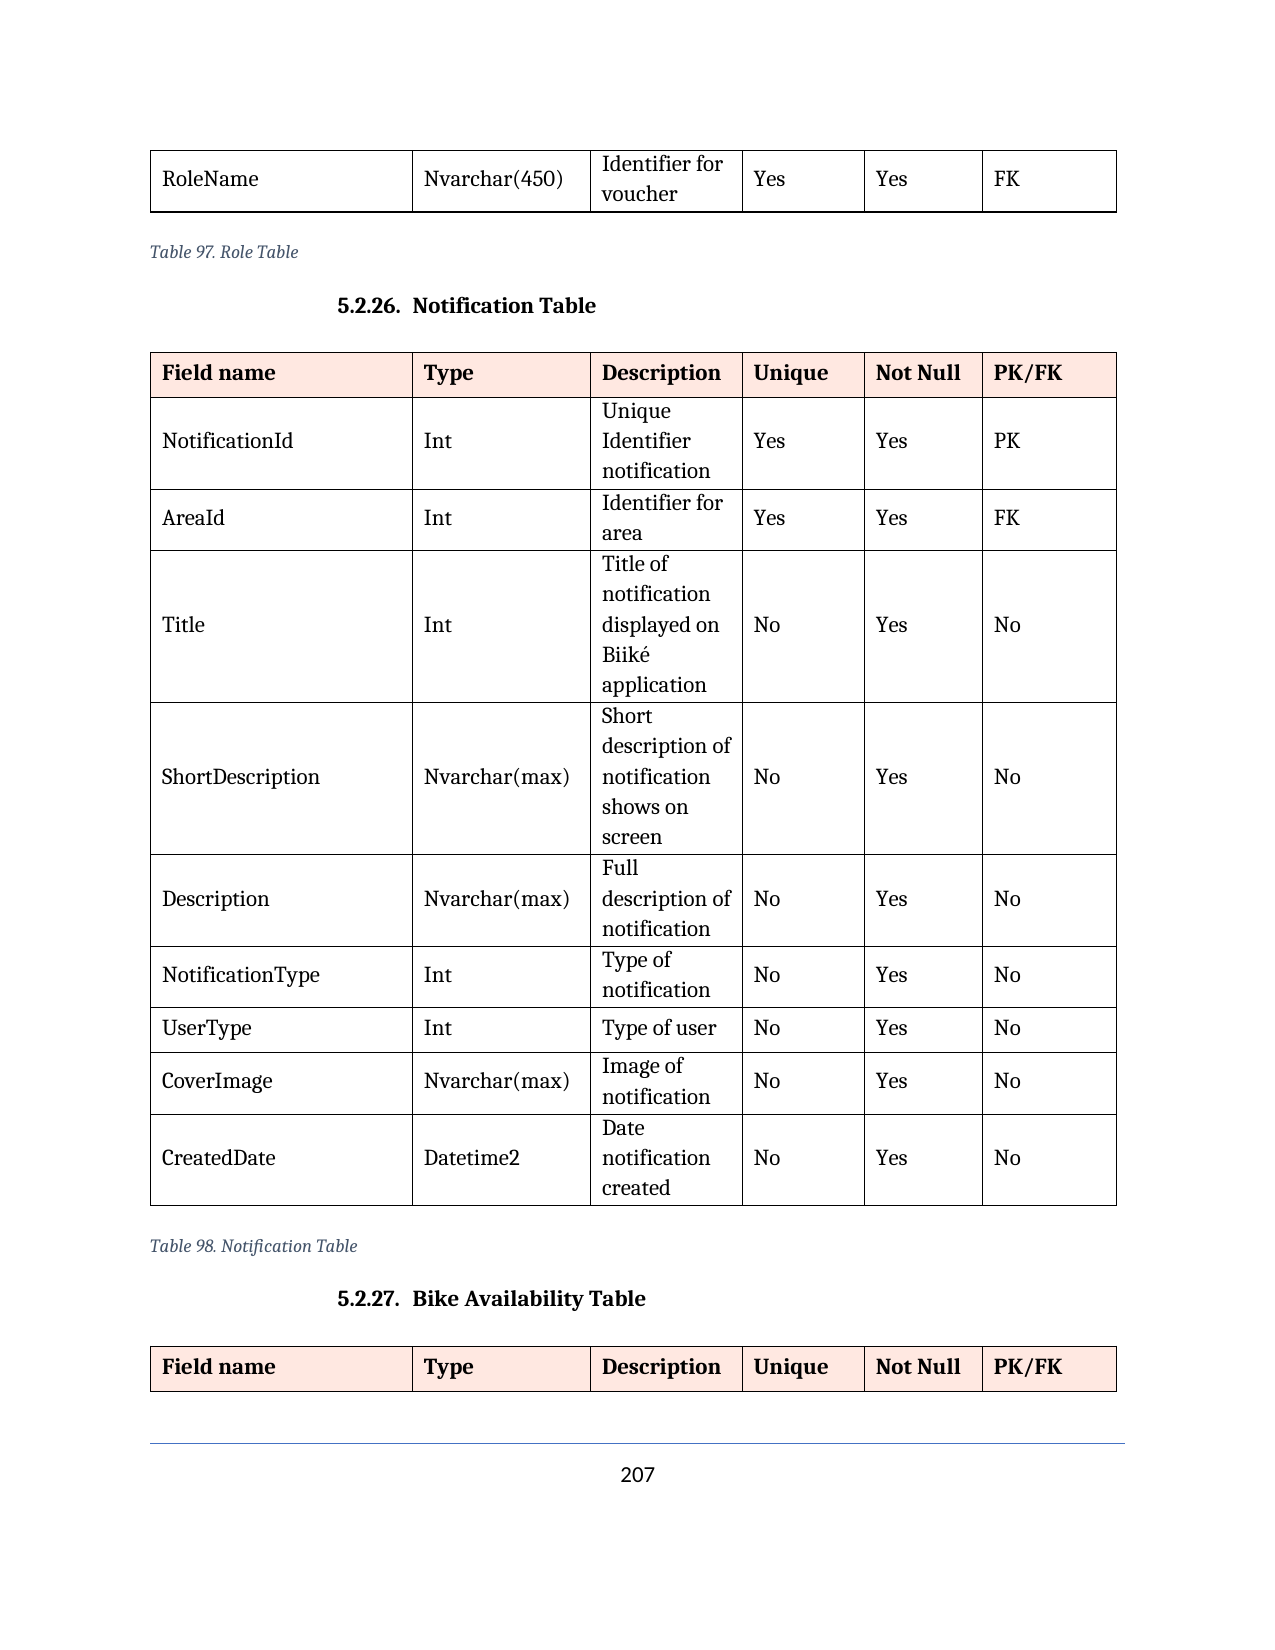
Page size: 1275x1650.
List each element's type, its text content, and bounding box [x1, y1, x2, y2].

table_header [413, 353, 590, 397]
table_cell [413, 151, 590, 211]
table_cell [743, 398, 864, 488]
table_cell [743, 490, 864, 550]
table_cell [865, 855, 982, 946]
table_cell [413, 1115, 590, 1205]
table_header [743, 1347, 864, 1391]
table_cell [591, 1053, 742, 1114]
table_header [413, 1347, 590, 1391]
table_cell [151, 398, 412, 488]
list Notification Table [337, 292, 1125, 319]
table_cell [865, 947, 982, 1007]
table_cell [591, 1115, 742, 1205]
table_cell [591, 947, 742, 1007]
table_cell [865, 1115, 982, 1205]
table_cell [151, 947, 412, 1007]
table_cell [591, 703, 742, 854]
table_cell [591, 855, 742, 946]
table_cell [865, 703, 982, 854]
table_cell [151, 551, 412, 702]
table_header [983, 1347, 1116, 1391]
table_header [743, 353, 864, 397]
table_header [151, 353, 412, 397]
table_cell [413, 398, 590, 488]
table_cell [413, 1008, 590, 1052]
list Bike Availability Table [337, 1286, 1125, 1313]
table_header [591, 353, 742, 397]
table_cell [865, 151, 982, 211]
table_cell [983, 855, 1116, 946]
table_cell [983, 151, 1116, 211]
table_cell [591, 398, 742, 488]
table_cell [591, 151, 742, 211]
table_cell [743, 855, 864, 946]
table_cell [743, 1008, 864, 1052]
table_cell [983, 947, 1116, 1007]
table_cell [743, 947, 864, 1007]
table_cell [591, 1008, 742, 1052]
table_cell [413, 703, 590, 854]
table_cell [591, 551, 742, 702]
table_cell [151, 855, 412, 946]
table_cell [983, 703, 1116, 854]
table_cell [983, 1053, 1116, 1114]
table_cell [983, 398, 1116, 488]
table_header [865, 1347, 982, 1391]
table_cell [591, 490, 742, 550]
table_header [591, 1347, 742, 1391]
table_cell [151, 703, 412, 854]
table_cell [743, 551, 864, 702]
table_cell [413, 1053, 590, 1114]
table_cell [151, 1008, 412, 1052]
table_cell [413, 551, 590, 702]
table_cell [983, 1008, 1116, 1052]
text Table 98. Notification Table [150, 1236, 1125, 1257]
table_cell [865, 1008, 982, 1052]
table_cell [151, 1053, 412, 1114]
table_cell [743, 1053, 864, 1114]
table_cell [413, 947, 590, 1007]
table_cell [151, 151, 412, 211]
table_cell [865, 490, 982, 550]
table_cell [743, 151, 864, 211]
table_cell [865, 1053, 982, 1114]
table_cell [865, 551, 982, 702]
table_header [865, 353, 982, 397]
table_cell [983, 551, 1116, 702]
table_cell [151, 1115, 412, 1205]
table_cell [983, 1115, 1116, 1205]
text Table 97. Role Table [150, 242, 1125, 263]
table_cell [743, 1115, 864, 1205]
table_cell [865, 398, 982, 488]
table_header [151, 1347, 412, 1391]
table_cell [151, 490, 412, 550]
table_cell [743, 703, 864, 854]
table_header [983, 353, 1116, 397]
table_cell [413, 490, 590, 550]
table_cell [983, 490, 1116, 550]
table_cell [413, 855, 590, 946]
